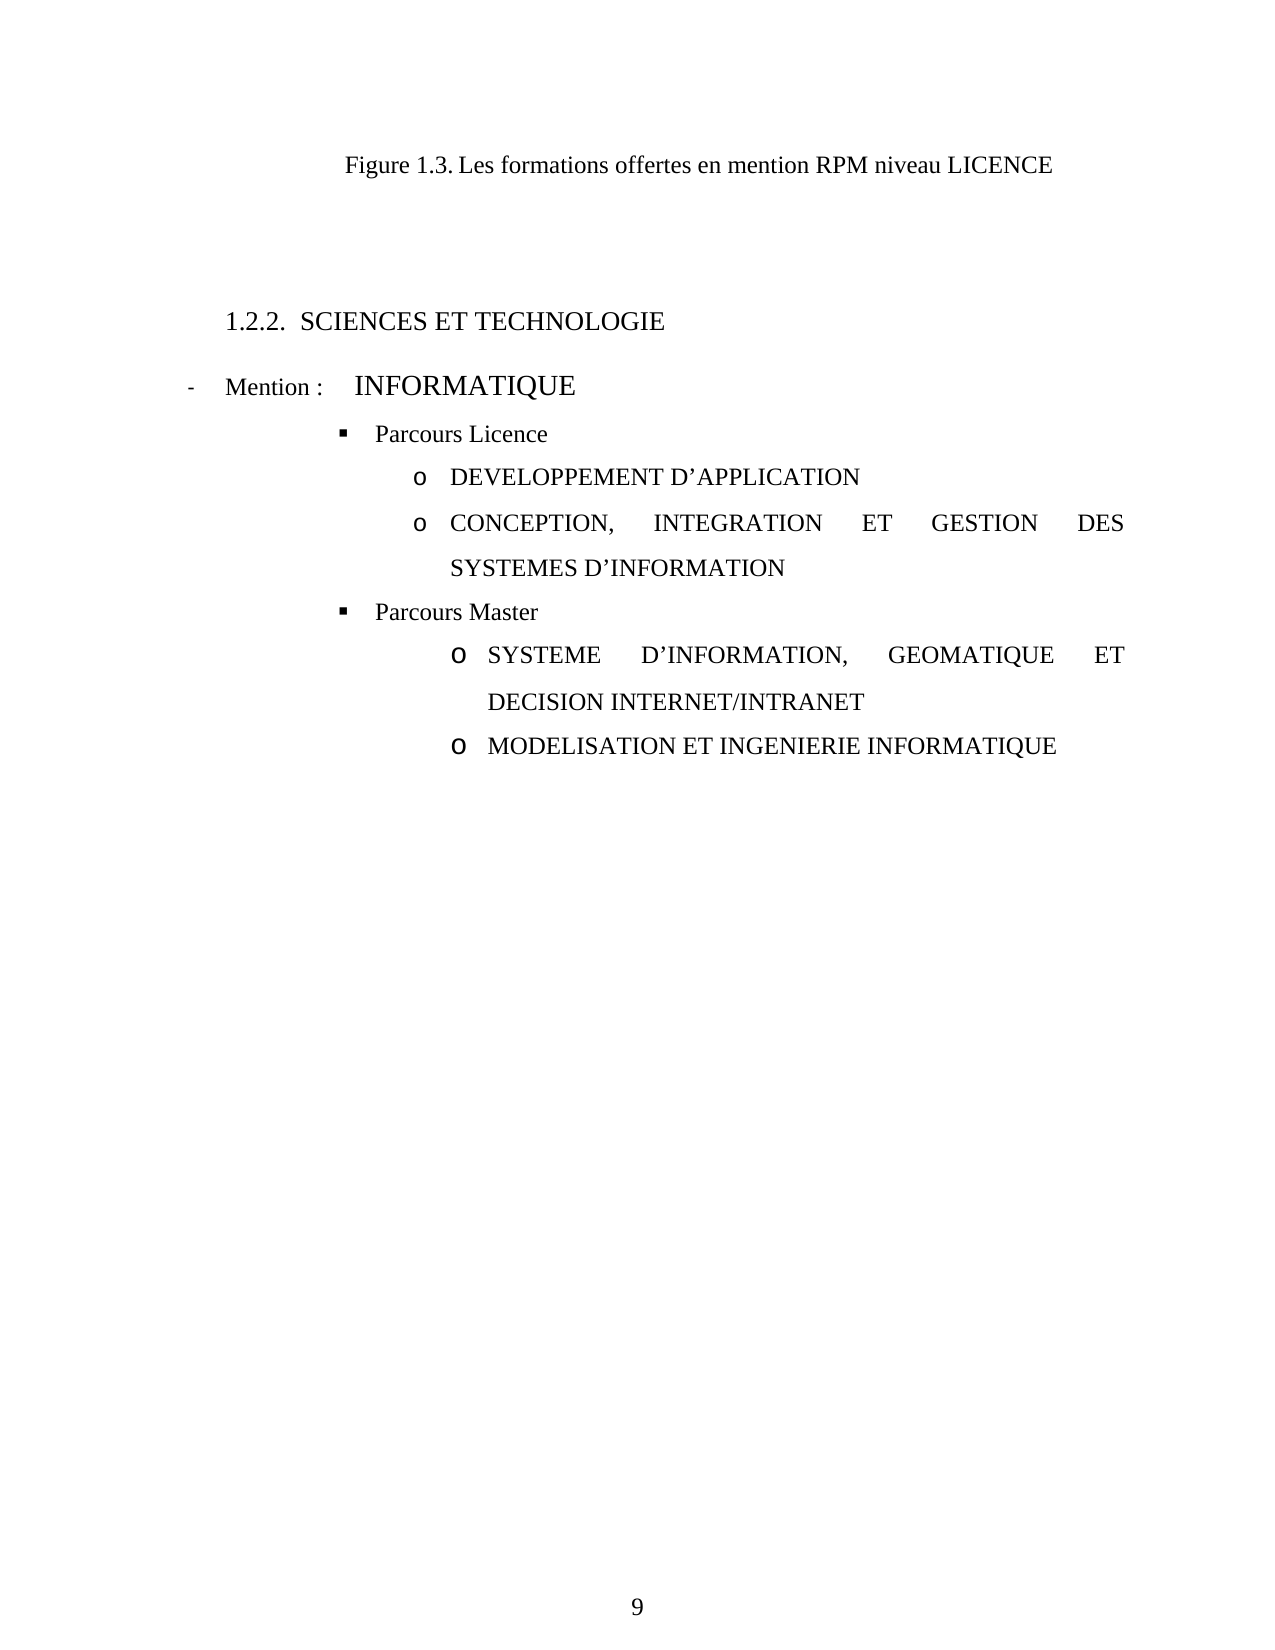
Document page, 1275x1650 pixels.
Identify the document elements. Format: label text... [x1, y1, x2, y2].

list Parcours Licence [337, 419, 1125, 448]
list MODELISATION ET INGENIERIE INFORMATIQUE [450, 730, 1125, 763]
list CONCEPTION, INTEGRATION ET GESTION DES SYSTEMES D’INFORMATION [412, 508, 1125, 582]
list SYSTEME D’INFORMATION, GEOMATIQUE ET DECISION INTERNET/INTRANET [450, 640, 1125, 716]
text SCIENCES ET TECHNOLOGIE [225, 305, 1125, 336]
list Parcours Master [337, 597, 1125, 625]
list DEVELOPPEMENT D’APPLICATION [412, 462, 1125, 493]
text Les formations offertes en mention RPM niveau LICENCE [327, 150, 1125, 179]
list Mention : INFORMATIQUE [187, 368, 1125, 402]
